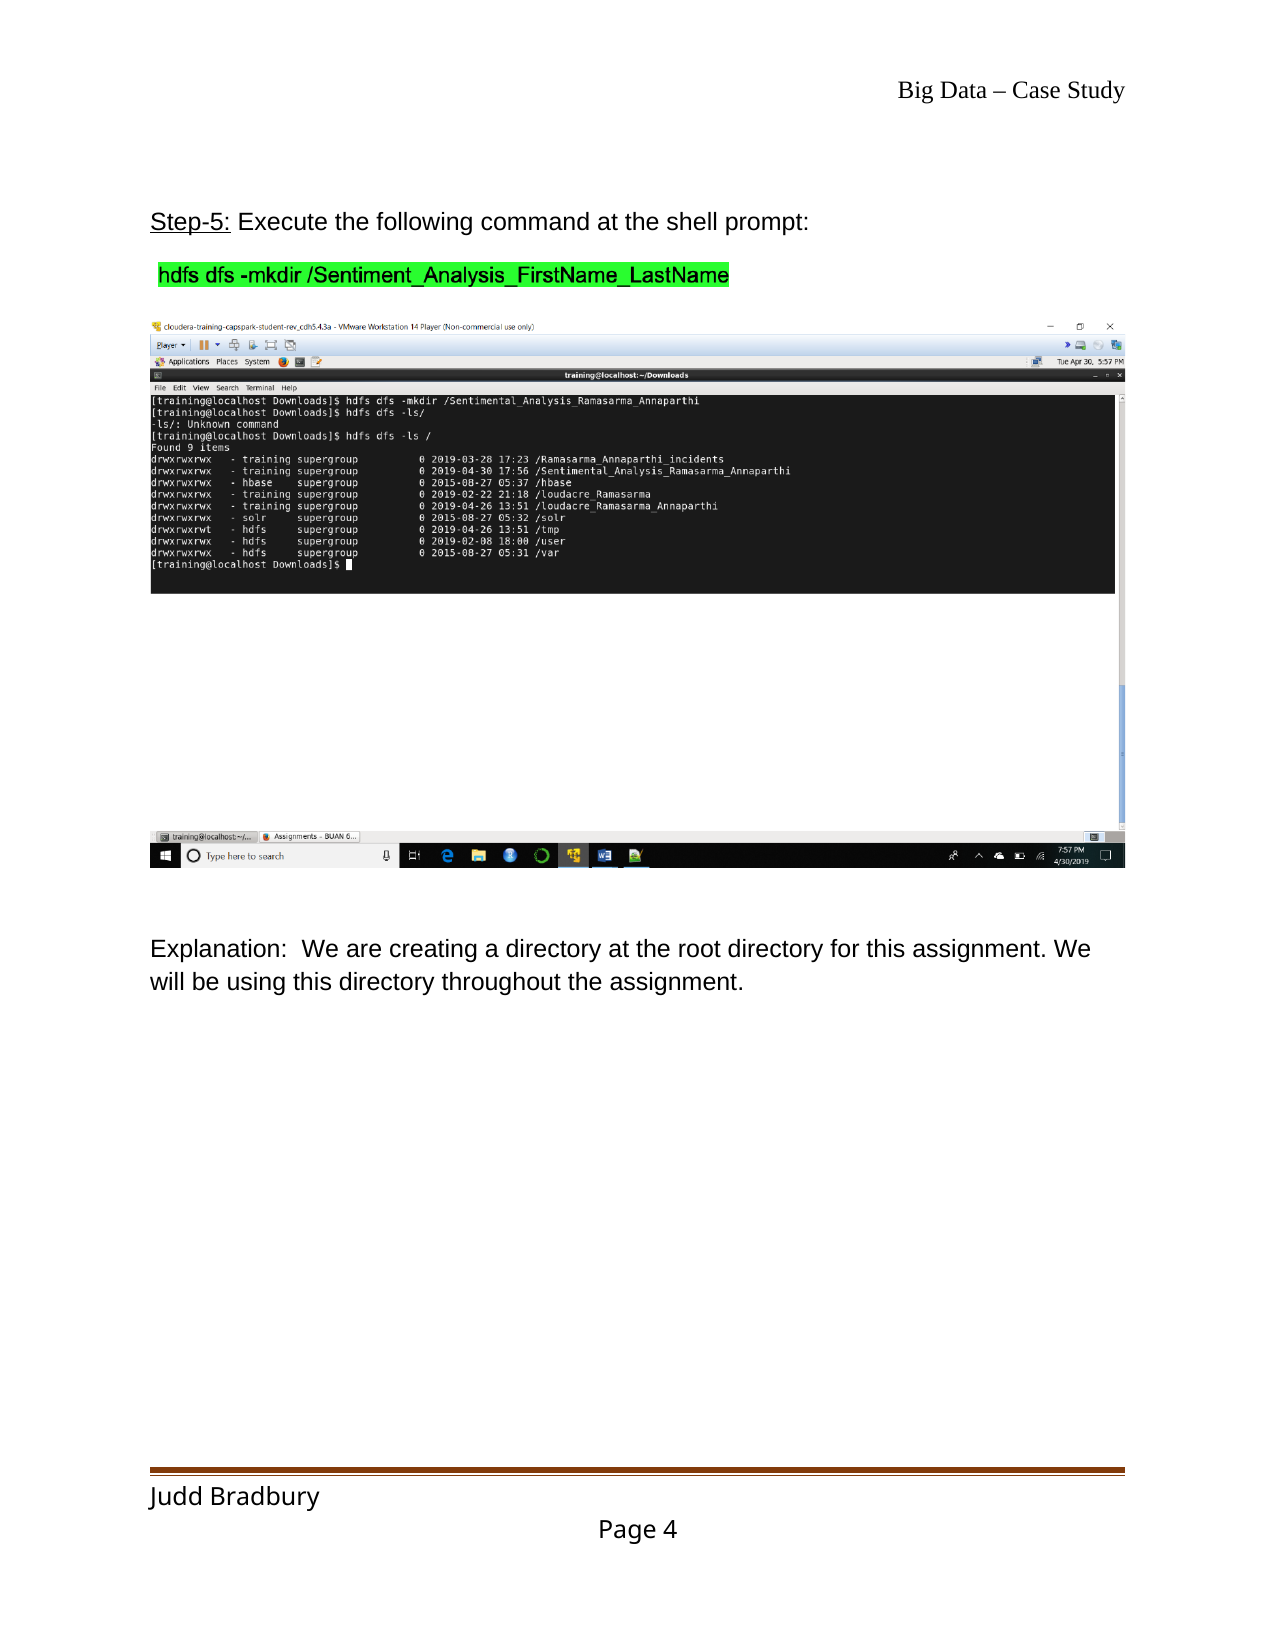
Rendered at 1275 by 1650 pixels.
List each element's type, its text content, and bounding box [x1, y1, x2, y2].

picture [150, 252, 1125, 298]
text Step-5: Execute the following command at the shell prompt: [150, 207, 1125, 236]
text Explanation: We are creating a directory at the root directory for this assignment. We will be using this directory throughout the assignment. [150, 934, 1125, 996]
picture [150, 319, 1125, 868]
